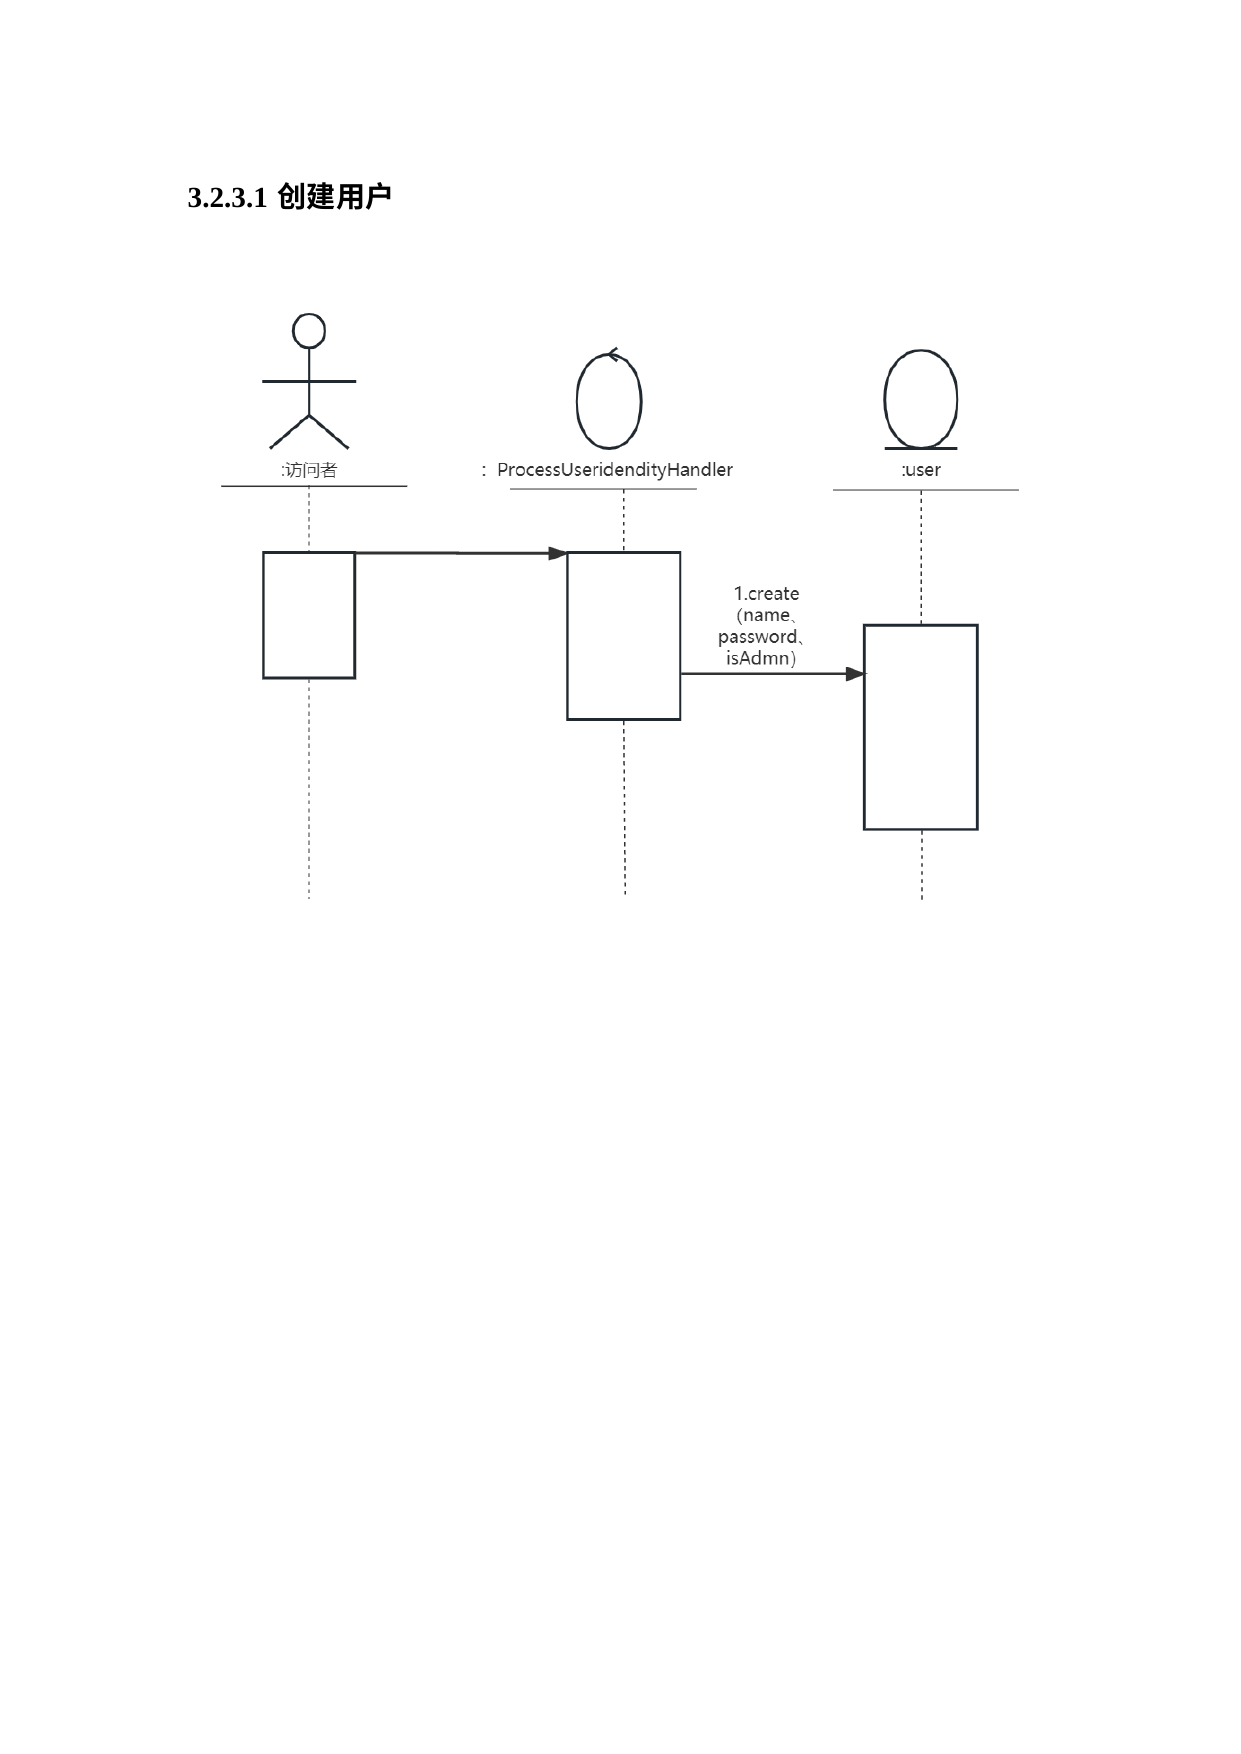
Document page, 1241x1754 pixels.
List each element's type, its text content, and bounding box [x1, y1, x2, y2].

subtitle 创建用户 [187, 162, 1053, 227]
picture [187, 280, 1053, 935]
